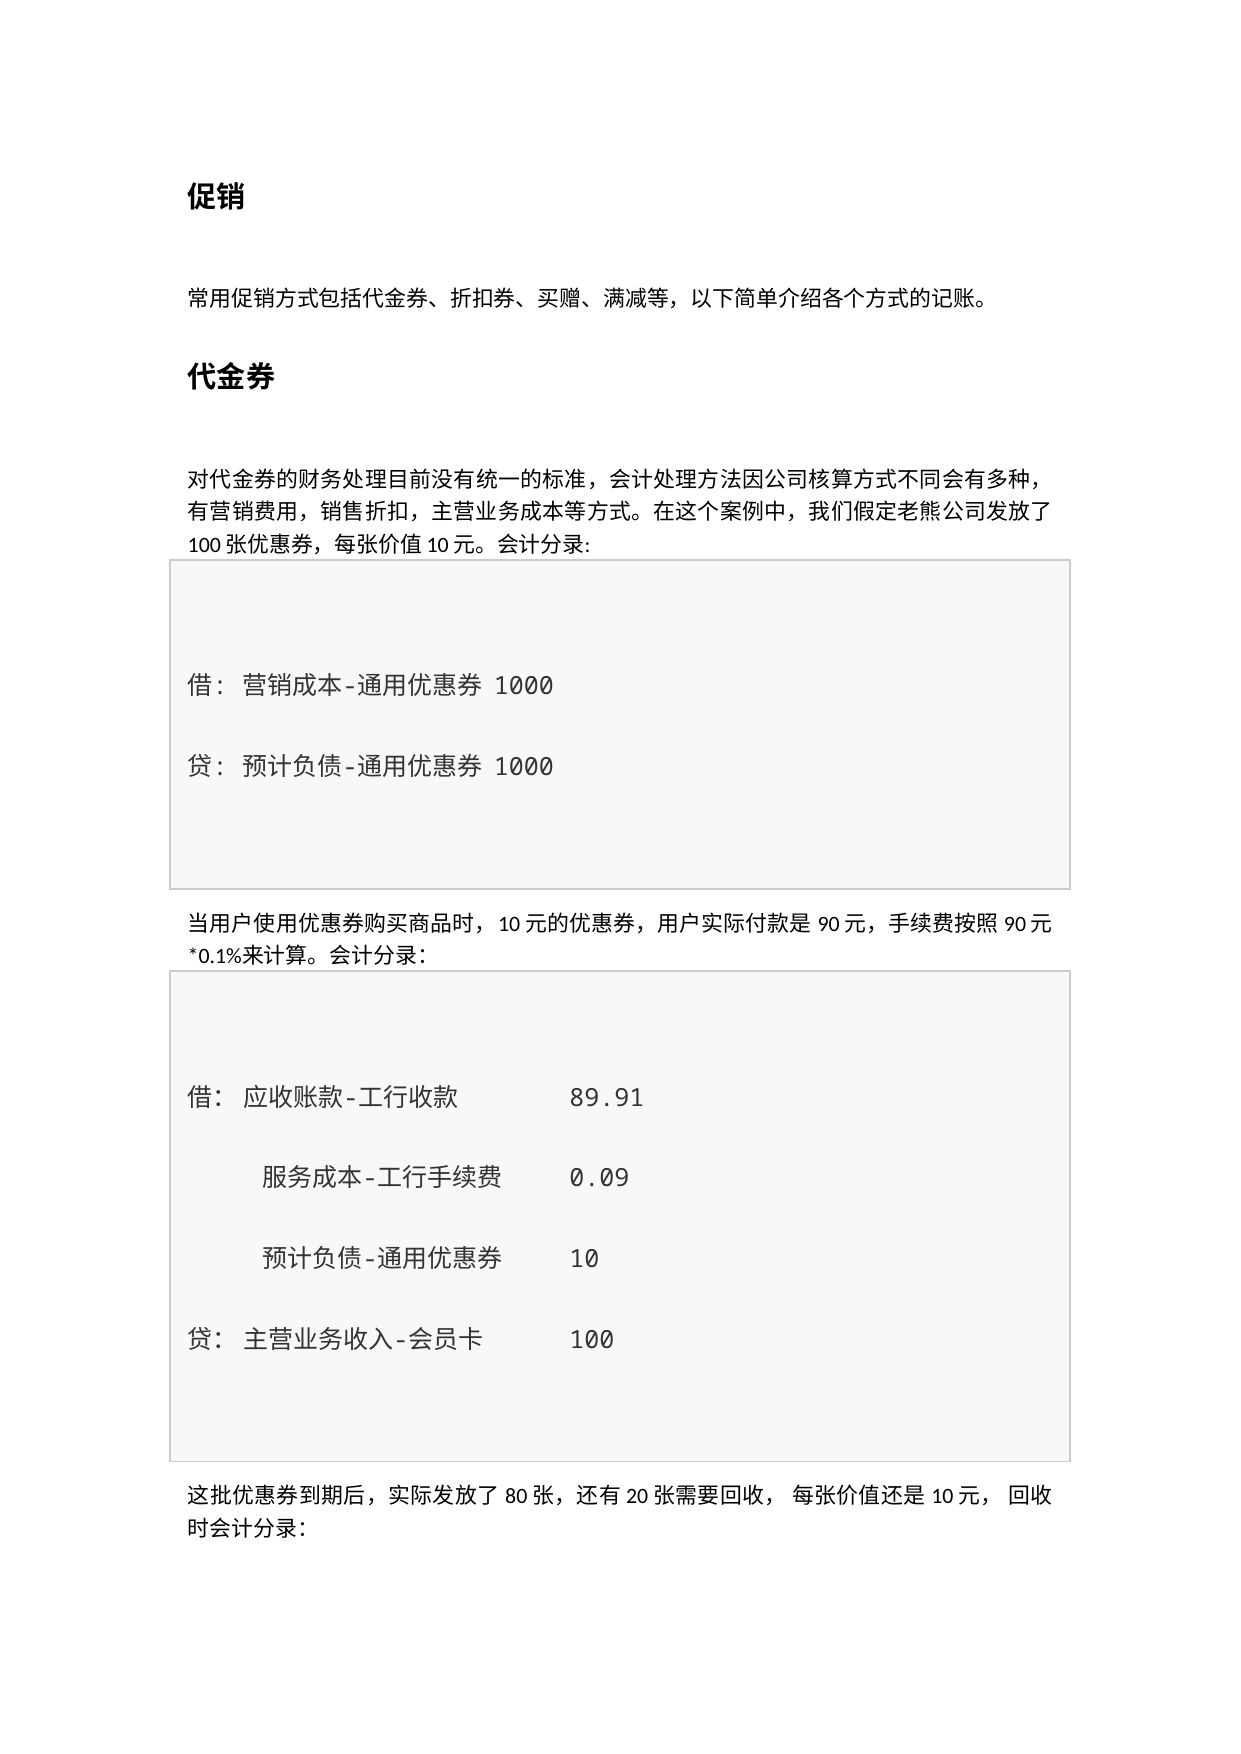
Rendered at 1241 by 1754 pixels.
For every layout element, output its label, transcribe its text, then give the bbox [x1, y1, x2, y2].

text 借: 营销成本-通用优惠券 1000 [171, 639, 1069, 716]
text 这批优惠券到期后，实际发放了80张，还有20张需要回收， 每张价值还是10元， 回收时会计分录： [187, 1478, 1053, 1543]
text 服务成本-工行手续费 0.09 [171, 1132, 1069, 1208]
text 常用促销方式包括代金券、折扣券、买赠、满减等，以下简单介绍各个方式的记账。 [187, 281, 1053, 313]
text 贷： 主营业务收入-会员卡 100 [171, 1293, 1069, 1370]
subtitle 促销 [187, 162, 1053, 227]
text 当用户使用优惠券购买商品时，10元的优惠券，用户实际付款是90元，手续费按照90元*0.1%来计算。会计分录： [187, 905, 1053, 970]
text 借： 应收账款-工行收款 89.91 [171, 1051, 1069, 1128]
text 预计负债-通用优惠券 10 [171, 1212, 1069, 1289]
subtitle 代金券 [187, 342, 1053, 407]
text 对代金券的财务处理目前没有统一的标准，会计处理方法因公司核算方式不同会有多种，有营销费用，销售折扣，主营业务成本等方式。在这个案例中，我们假定老熊公司发放了100张优惠券，每张价值10元。会计分录: [187, 461, 1053, 559]
text 贷: 预计负债-通用优惠券 1000 [171, 720, 1069, 797]
